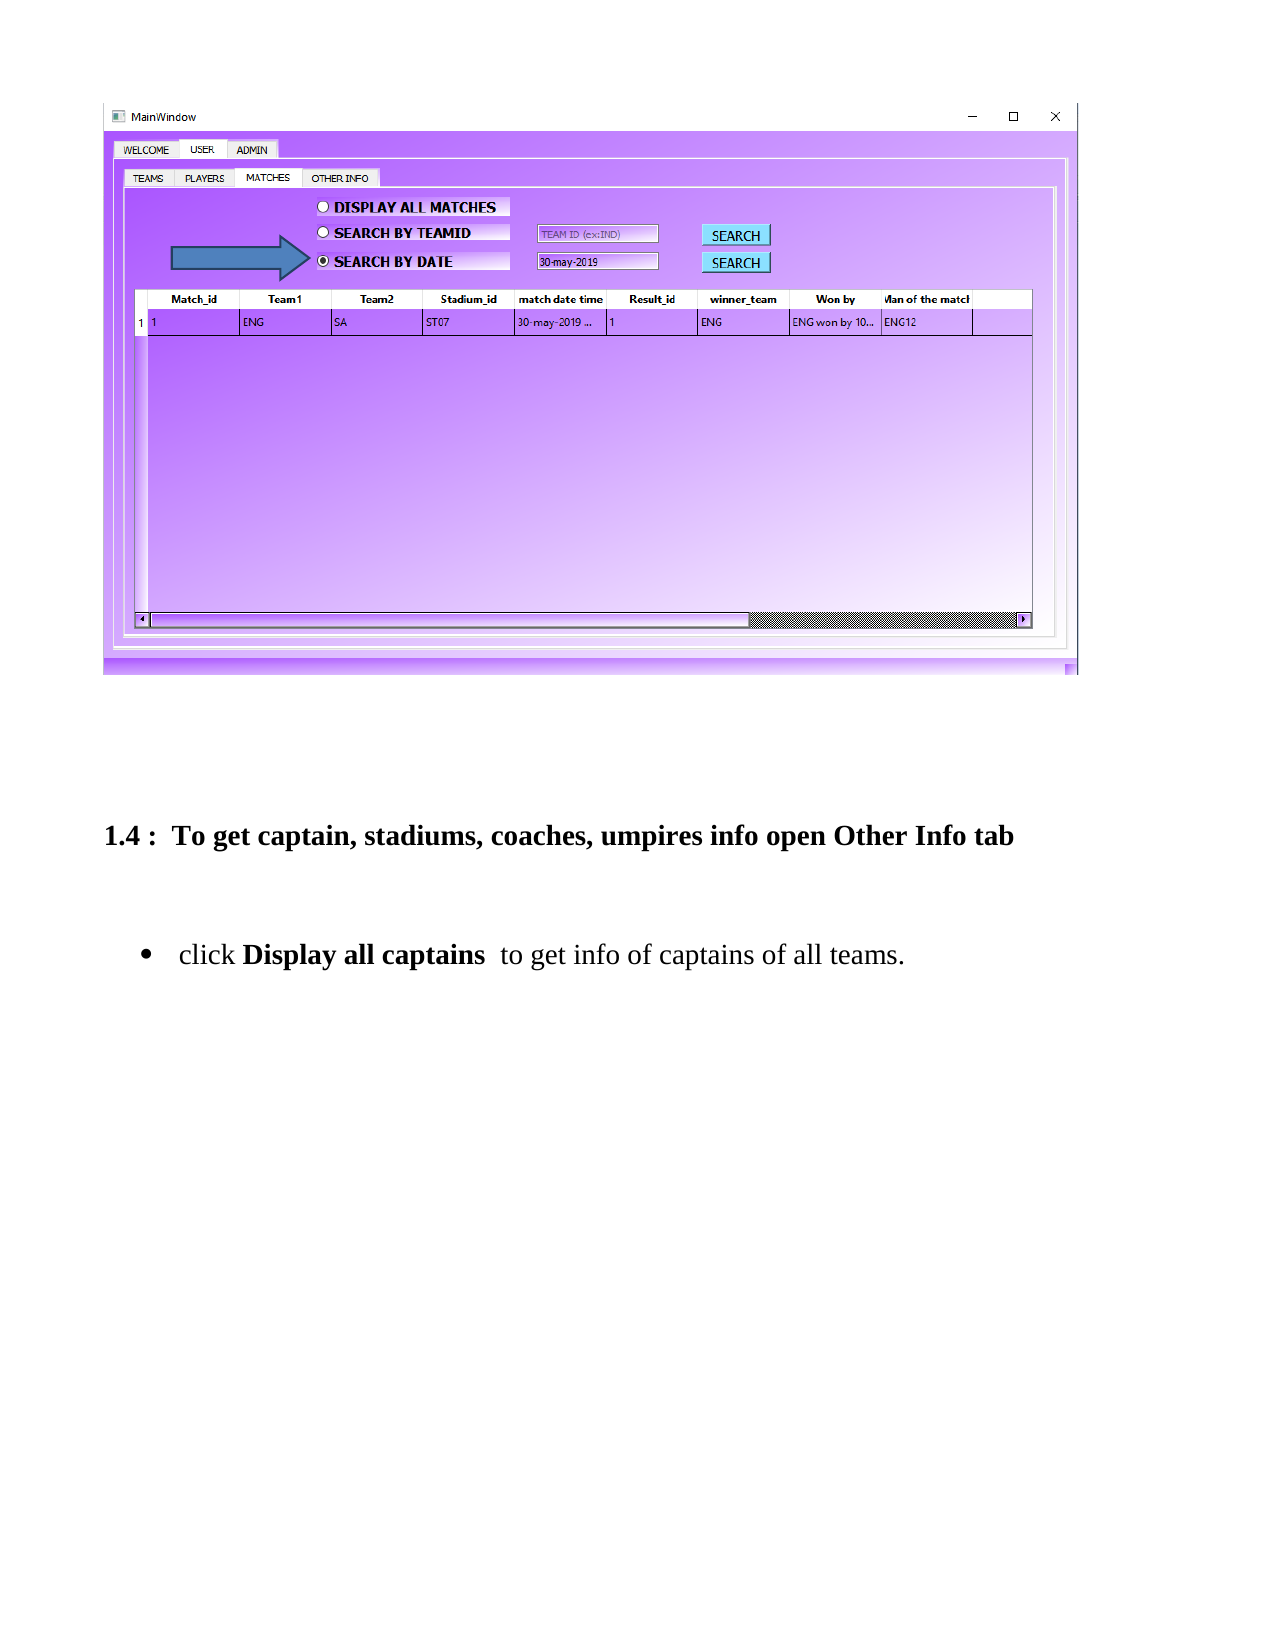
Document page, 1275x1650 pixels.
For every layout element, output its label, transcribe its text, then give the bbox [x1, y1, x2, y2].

text 1.4 : To get captain, stadiums, coaches, umpires info open Other Info tab [103, 818, 1167, 852]
picture [103, 103, 1079, 675]
list click Display all captains to get info of captains of all teams. [141, 937, 1167, 971]
